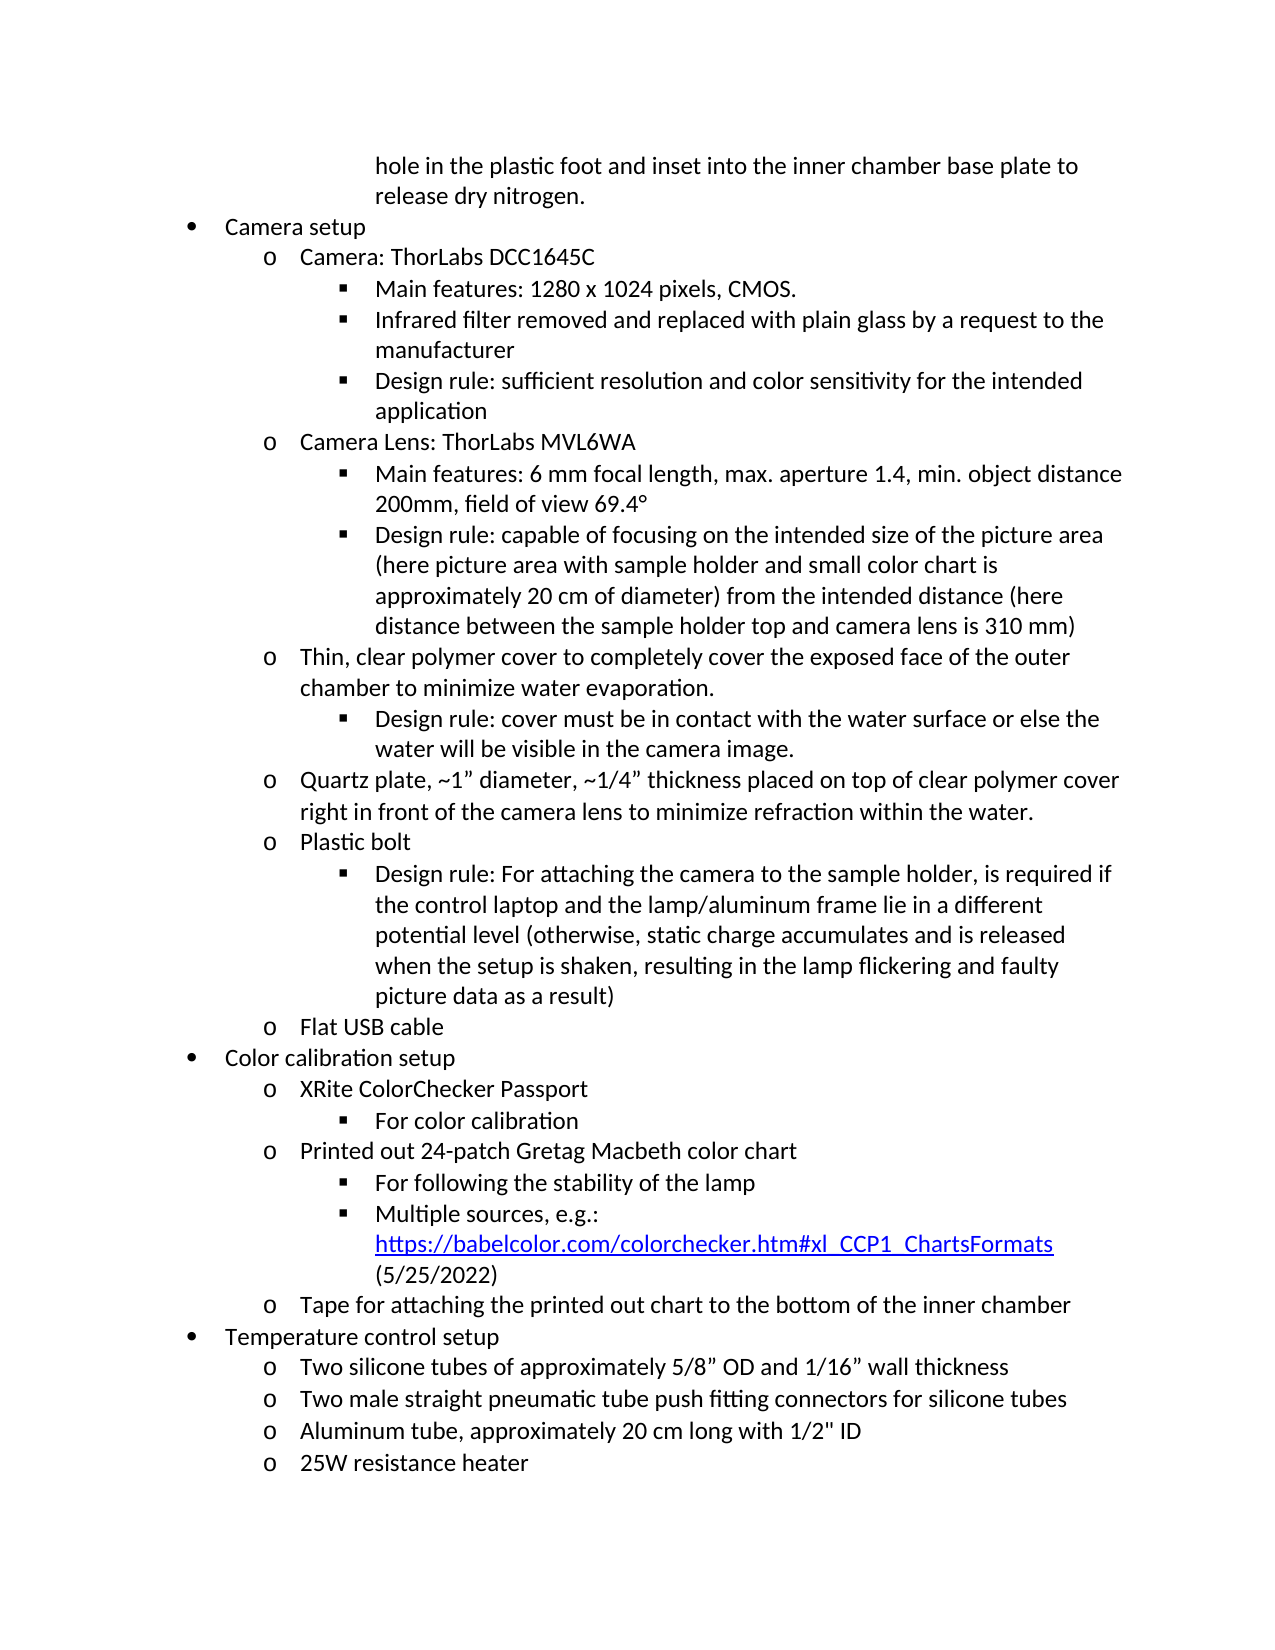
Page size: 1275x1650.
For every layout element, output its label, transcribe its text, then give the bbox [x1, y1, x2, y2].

list Plastic bolt [262, 826, 1125, 858]
list Two male straight pneumatic tube push fitting connectors for silicone tubes [262, 1383, 1125, 1415]
list Main features: 1280 x 1024 pixels, CMOS. [337, 273, 1125, 304]
list Design rule: sufficient resolution and color sensitivity for the intended application [337, 365, 1125, 426]
list Quartz plate, ~1” diameter, ~1/4” thickness placed on top of clear polymer cover right in front of the camera lens to minimize refraction within the water. [262, 764, 1125, 826]
list Camera: ThorLabs DCC1645C [262, 242, 1125, 273]
list For color calibration [337, 1105, 1125, 1135]
list Printed out 24-patch Gretag Macbeth color chart [262, 1135, 1125, 1167]
list For following the stability of the lamp [337, 1167, 1125, 1198]
list Camera Lens: ThorLabs MVL6WA [262, 426, 1125, 458]
list Tape for attaching the printed out chart to the bottom of the inner chamber [262, 1289, 1125, 1321]
list Thin, clear polymer cover to completely cover the exposed face of the outer chamber to minimize water evaporation. [262, 641, 1125, 703]
list Main features: 6 mm focal length, max. aperture 1.4, min. object distance 200mm, field of view 69.4° [337, 458, 1125, 519]
list Temperature control setup [187, 1321, 1125, 1352]
list Camera setup [187, 211, 1125, 242]
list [337, 150, 1125, 211]
list Design rule: cover must be in contact with the water surface or else the water will be visible in the camera image. [337, 703, 1125, 764]
list Color calibration setup [187, 1043, 1125, 1073]
list XRite ColorChecker Passport [262, 1073, 1125, 1105]
list Two silicone tubes of approximately 5/8” OD and 1/16” wall thickness [262, 1352, 1125, 1383]
list Design rule: capable of focusing on the intended size of the picture area (here picture area with sample holder and small color chart is approximately 20 cm of diameter) from the intended distance (here distance between the sample holder top and camera lens is 310 mm) [337, 519, 1125, 641]
list Aluminum tube, approximately 20 cm long with 1/2" ID [262, 1415, 1125, 1447]
list Infrared filter removed and replaced with plain glass by a request to the manufacturer [337, 304, 1125, 365]
list Multiple sources, e.g.: https://babelcolor.com/colorchecker.htm#xl_CCP1_ChartsFormats (5/25/2022) [337, 1198, 1125, 1289]
list Design rule: For attaching the camera to the sample holder, is required if the control laptop and the lamp/aluminum frame lie in a different potential level (otherwise, static charge accumulates and is released when the setup is shaken, resulting in the lamp flickering and faulty picture data as a result) [337, 858, 1125, 1011]
list Flat USB cable [262, 1011, 1125, 1043]
list 25W resistance heater [262, 1447, 1125, 1479]
